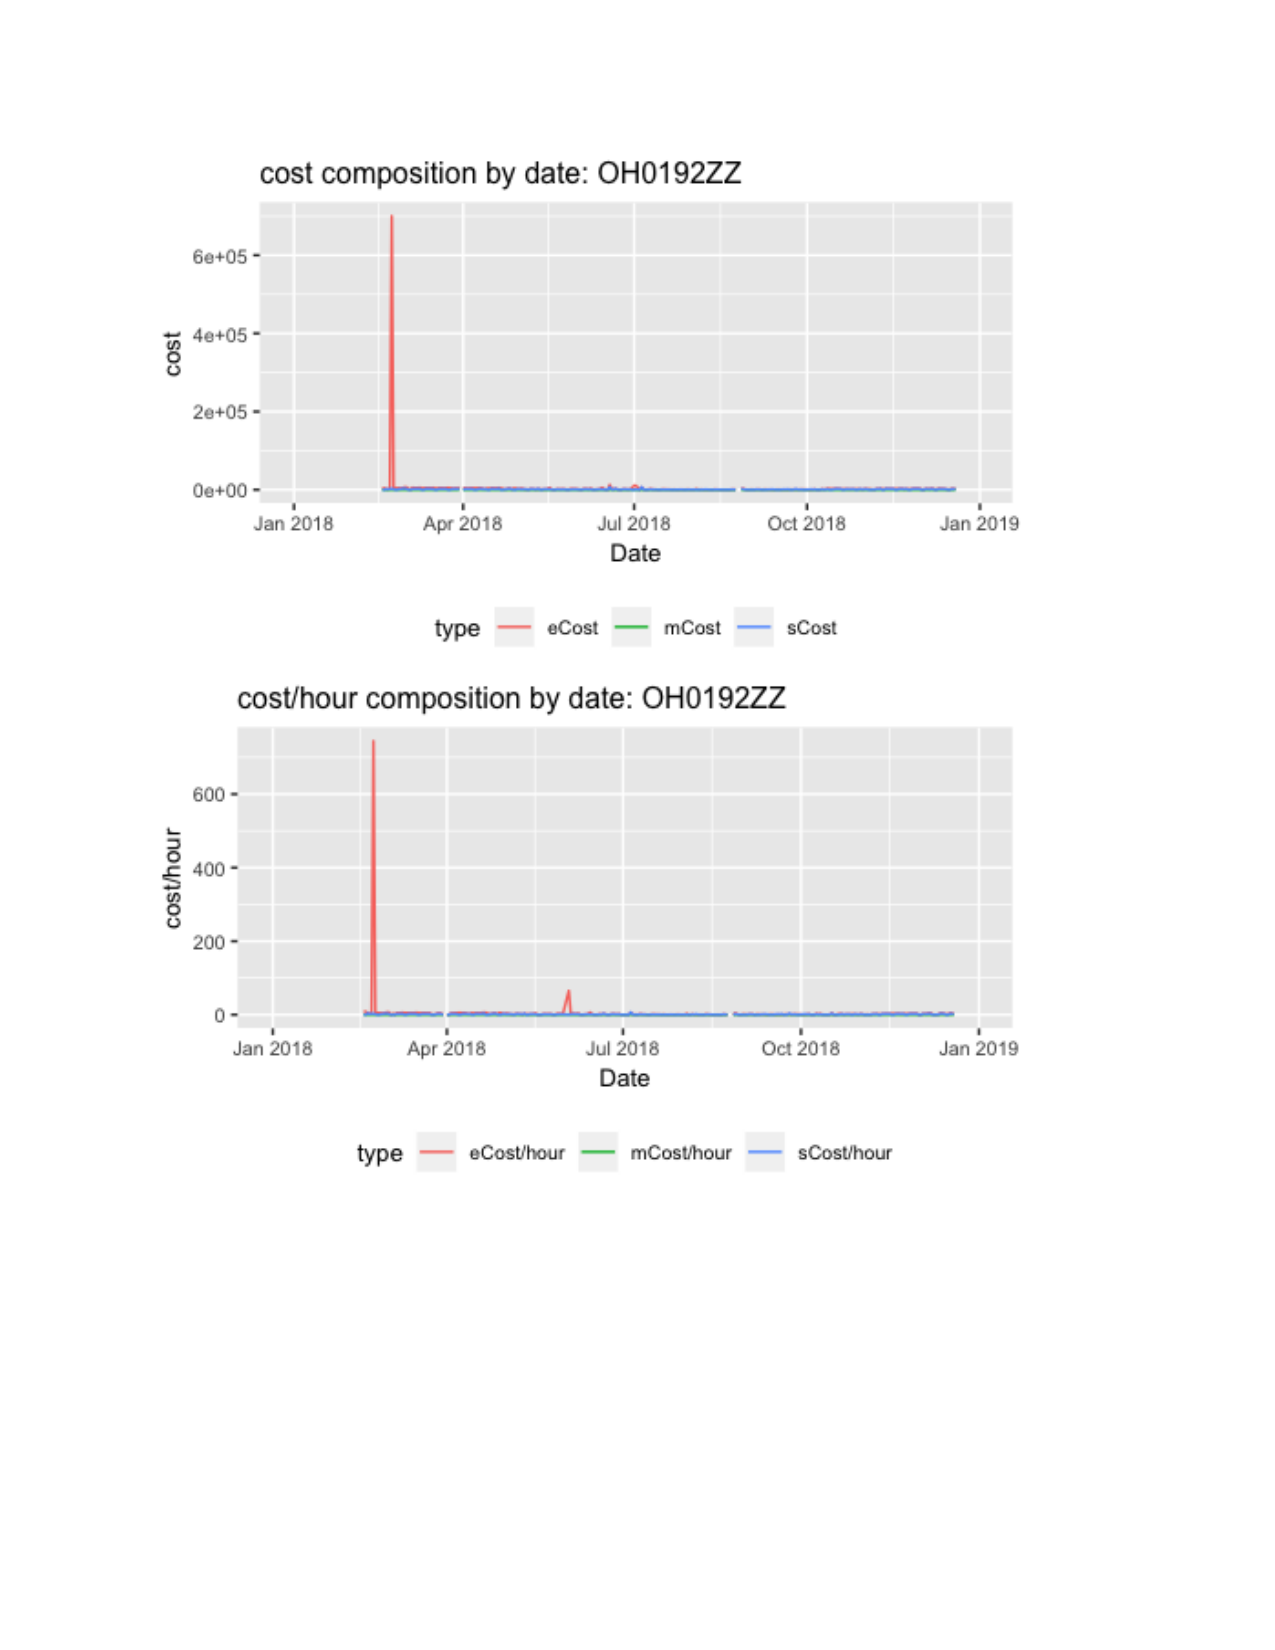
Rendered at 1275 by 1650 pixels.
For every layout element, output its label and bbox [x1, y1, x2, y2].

picture [150, 150, 1025, 1200]
